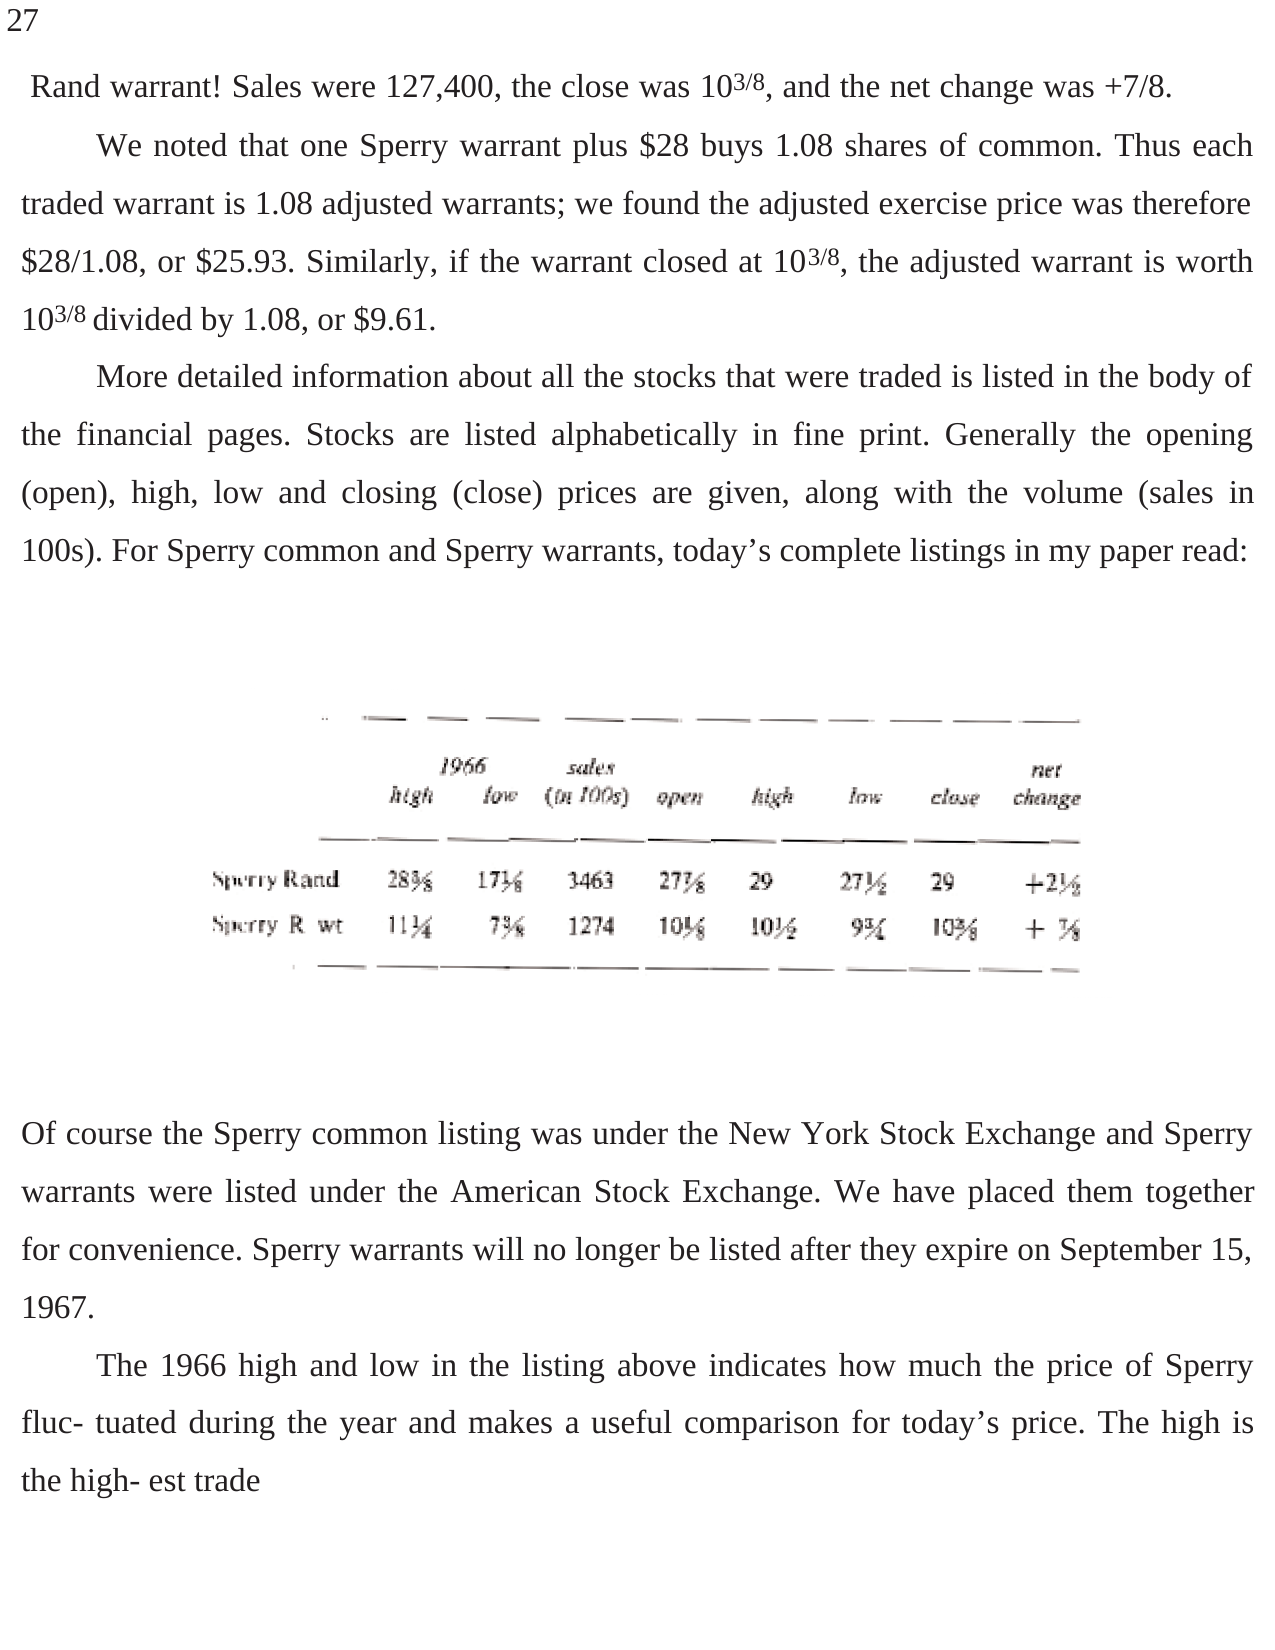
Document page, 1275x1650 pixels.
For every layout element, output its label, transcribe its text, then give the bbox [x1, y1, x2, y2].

text The 1966 high and low in the listing above indicates how much the price of Sperry fluc- tuated during the year and makes a useful comparison for today’s price. The high is the high- est trade [21, 1345, 1254, 1499]
text $28/1.08, or $25.93. Similarly, if the warrant closed at 103/8, the adjusted warrant is worth 103/8 divided by 1.08, or $9.61. [21, 241, 1254, 337]
text More detailed information about all the stocks that were traded is listed in the body of the financial pages. Stocks are listed alphabetically in fine print. Generally the opening (open), high, low and closing (close) prices are given, along with the volume (sales in 100s). For Sperry common and Sperry warrants, today’s complete listings in my paper read: [21, 357, 1254, 568]
text We noted that one Sperry warrant plus $28 buys 1.08 shares of common. Thus each traded warrant is 1.08 adjusted warrants; we found the adjusted exercise price was therefore [21, 125, 1254, 221]
text Of course the Sperry common listing was under the New York Stock Exchange and Sperry warrants were listed under the American Stock Exchange. We have placed them together for convenience. Sperry warrants will no longer be listed after they expire on September 15, 1967. [21, 1113, 1254, 1325]
text Rand warrant! Sales were 127,400, the close was 103/8, and the net change was +7/8. [30, 67, 1267, 105]
picture [212, 687, 1113, 998]
